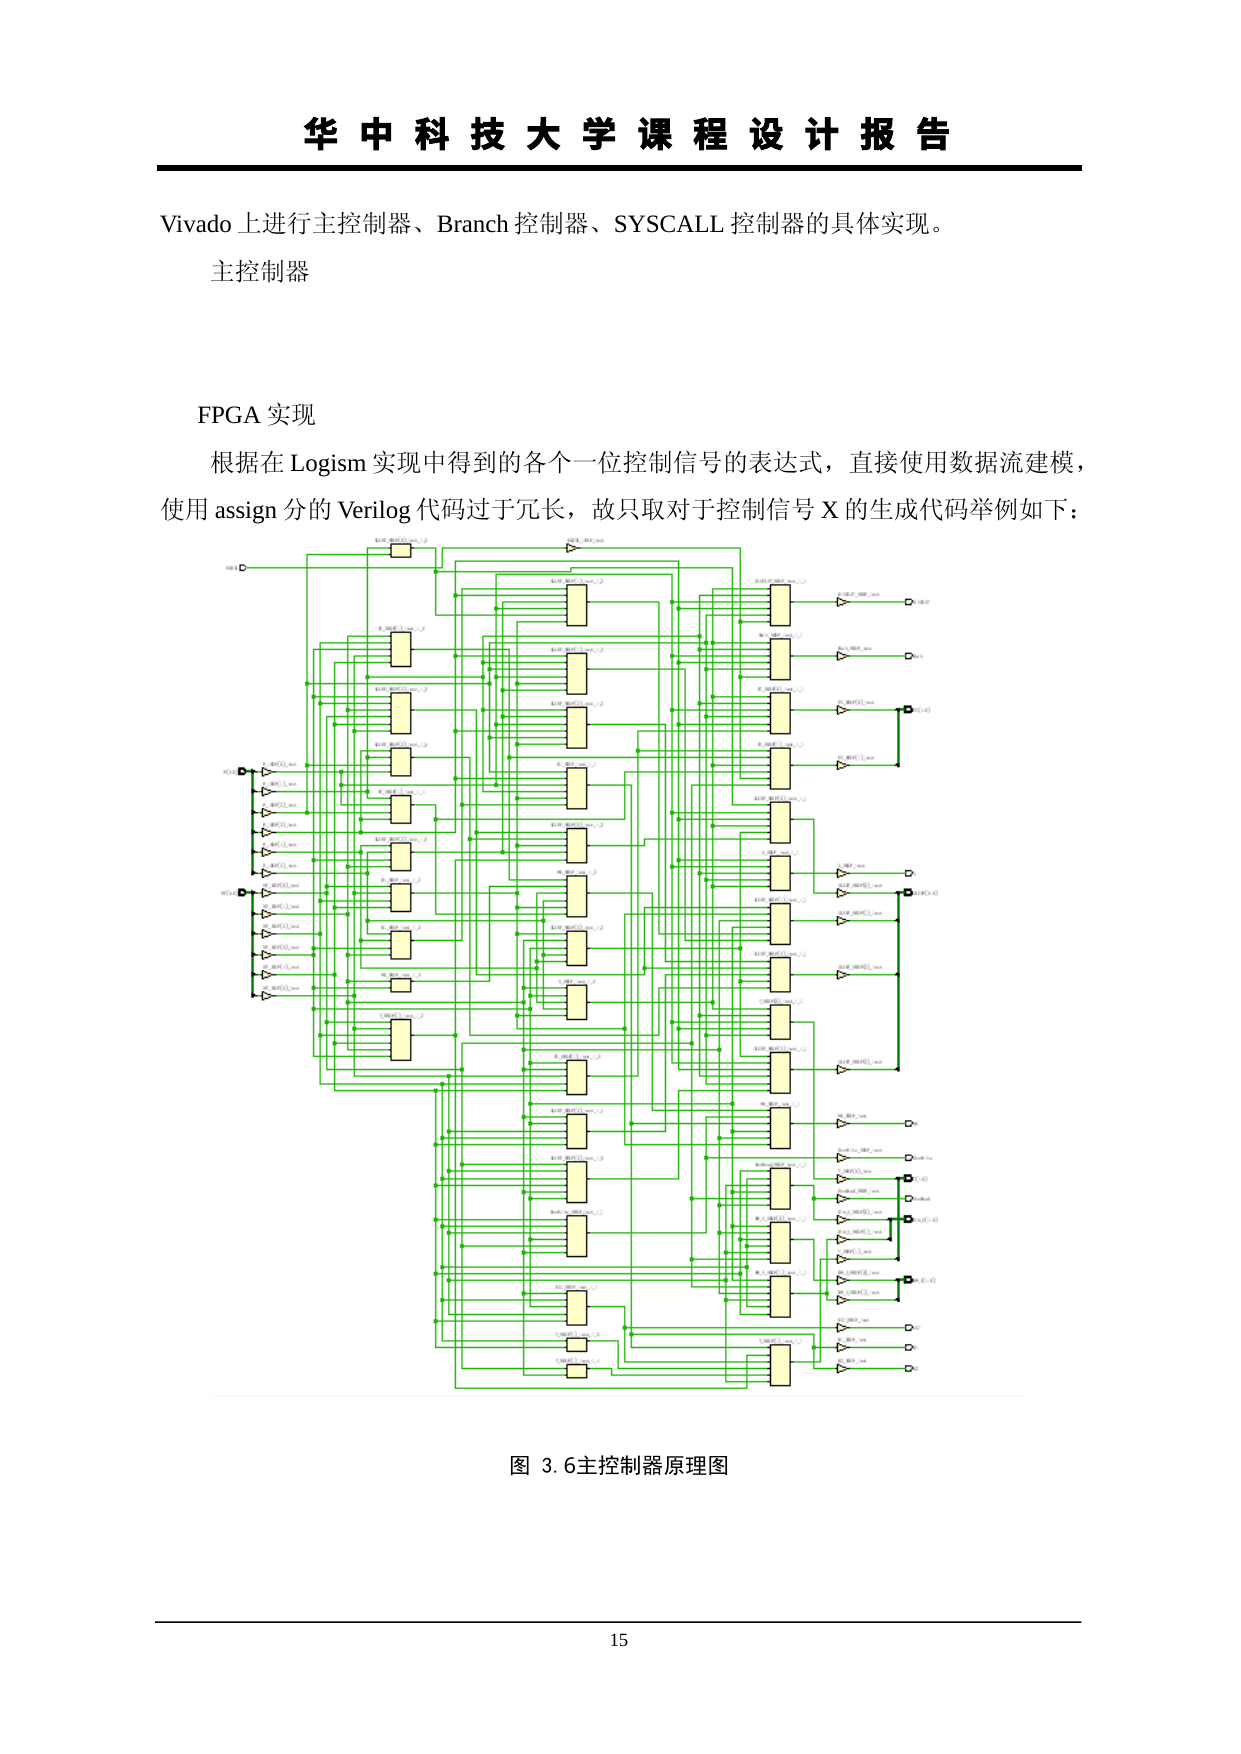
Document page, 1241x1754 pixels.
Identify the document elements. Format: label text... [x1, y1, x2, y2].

text 根据在Logism实现中得到的各个一位控制信号的表达式，直接使用数据流建模，使用assign分的Verilog代码过于冗长，故只取对于控制信号X的生成代码举例如下： [159, 437, 1075, 533]
picture [212, 533, 1025, 1397]
list FPGA实现 [159, 390, 1078, 437]
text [159, 198, 1075, 246]
text 主控制器 [159, 246, 1104, 294]
